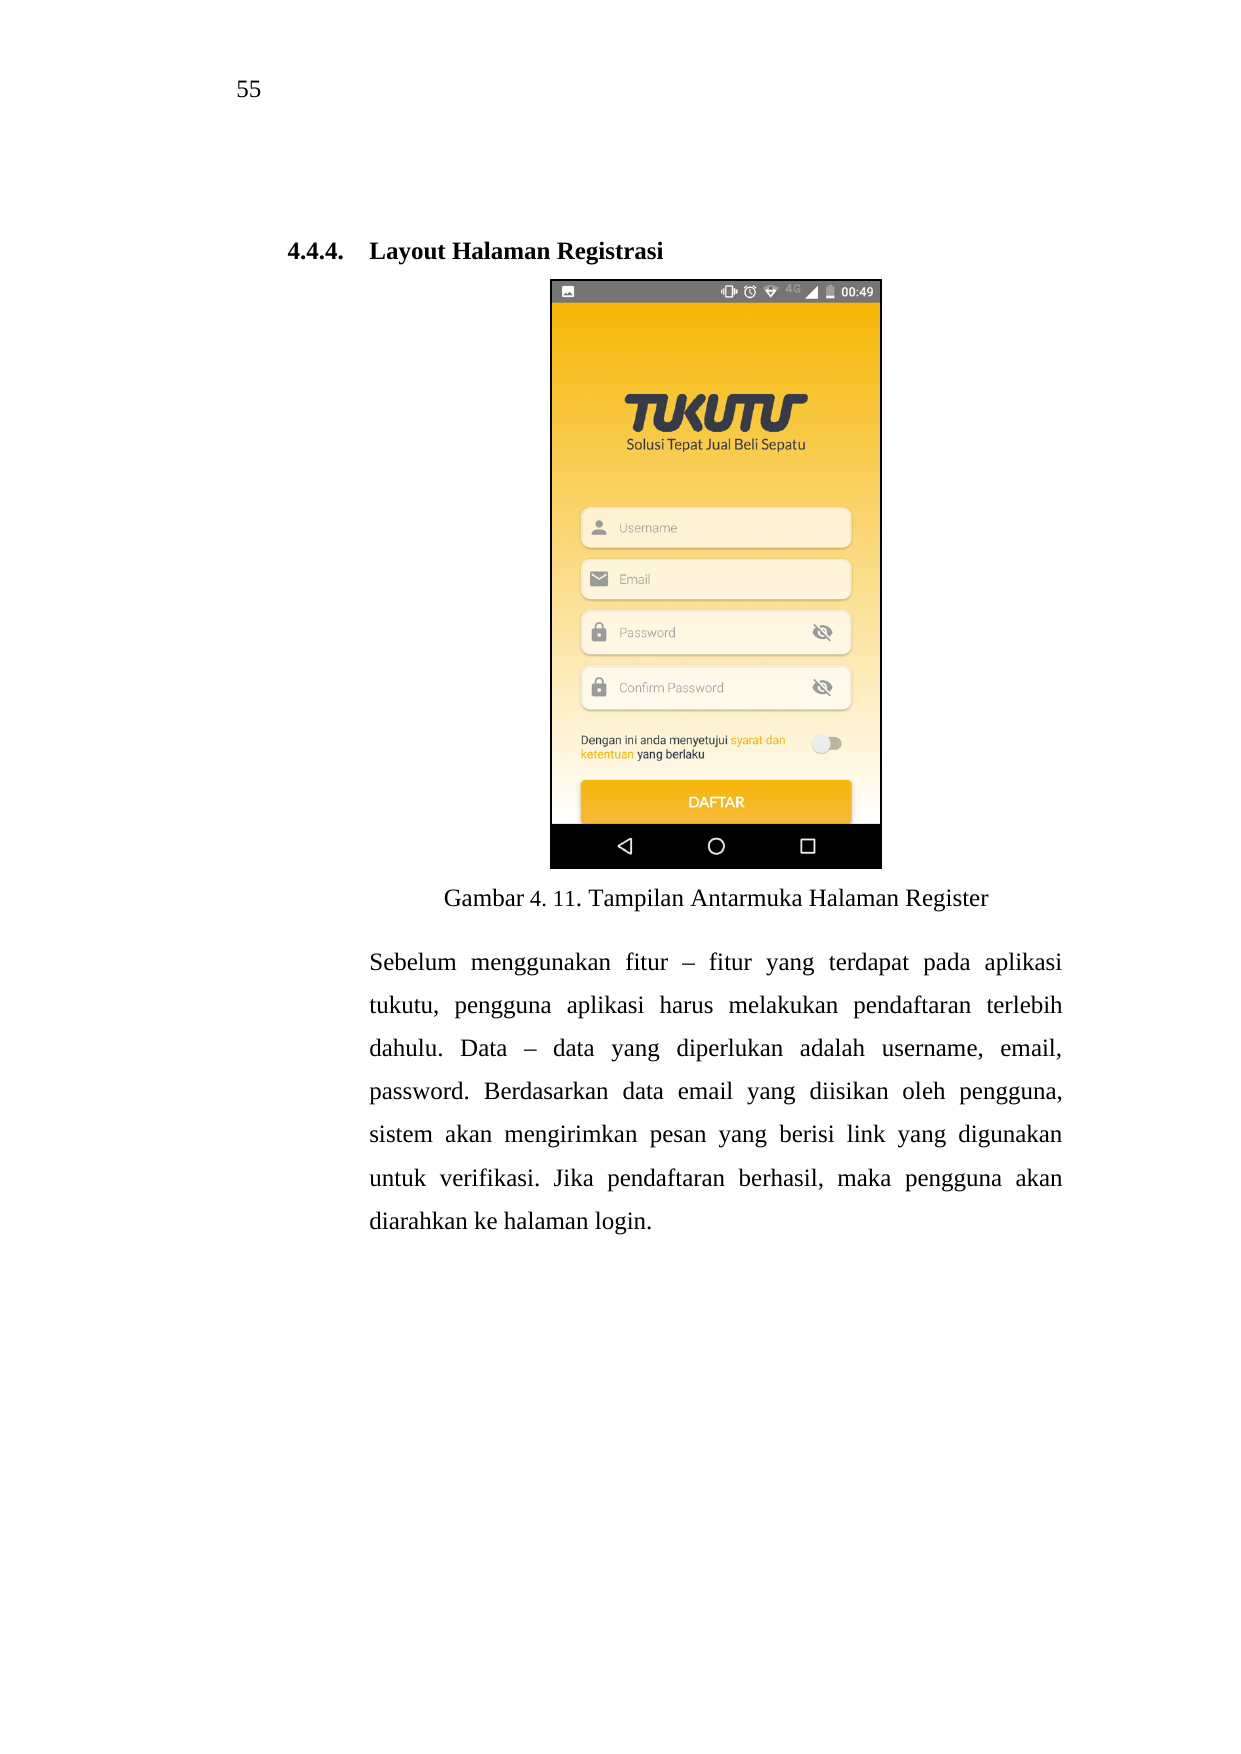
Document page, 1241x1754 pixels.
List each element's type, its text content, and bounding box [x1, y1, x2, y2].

list Layout Halaman Registrasi [287, 236, 1063, 265]
text Gambar 4. 11. Tampilan Antarmuka Halaman Register [369, 883, 1063, 912]
text Sebelum menggunakan fitur – fitur yang terdapat pada aplikasi tukutu, pengguna aplikasi harus melakukan pendaftaran terlebih dahulu. Data – data yang diperlukan adalah username, email, password. Berdasarkan data email yang diisikan oleh pengguna, sistem akan mengirimkan pesan yang berisi link yang digunakan untuk verifikasi. Jika pendaftaran berhasil, maka pengguna akan diarahkan ke halaman login. [369, 947, 1063, 1234]
picture [552, 281, 880, 868]
